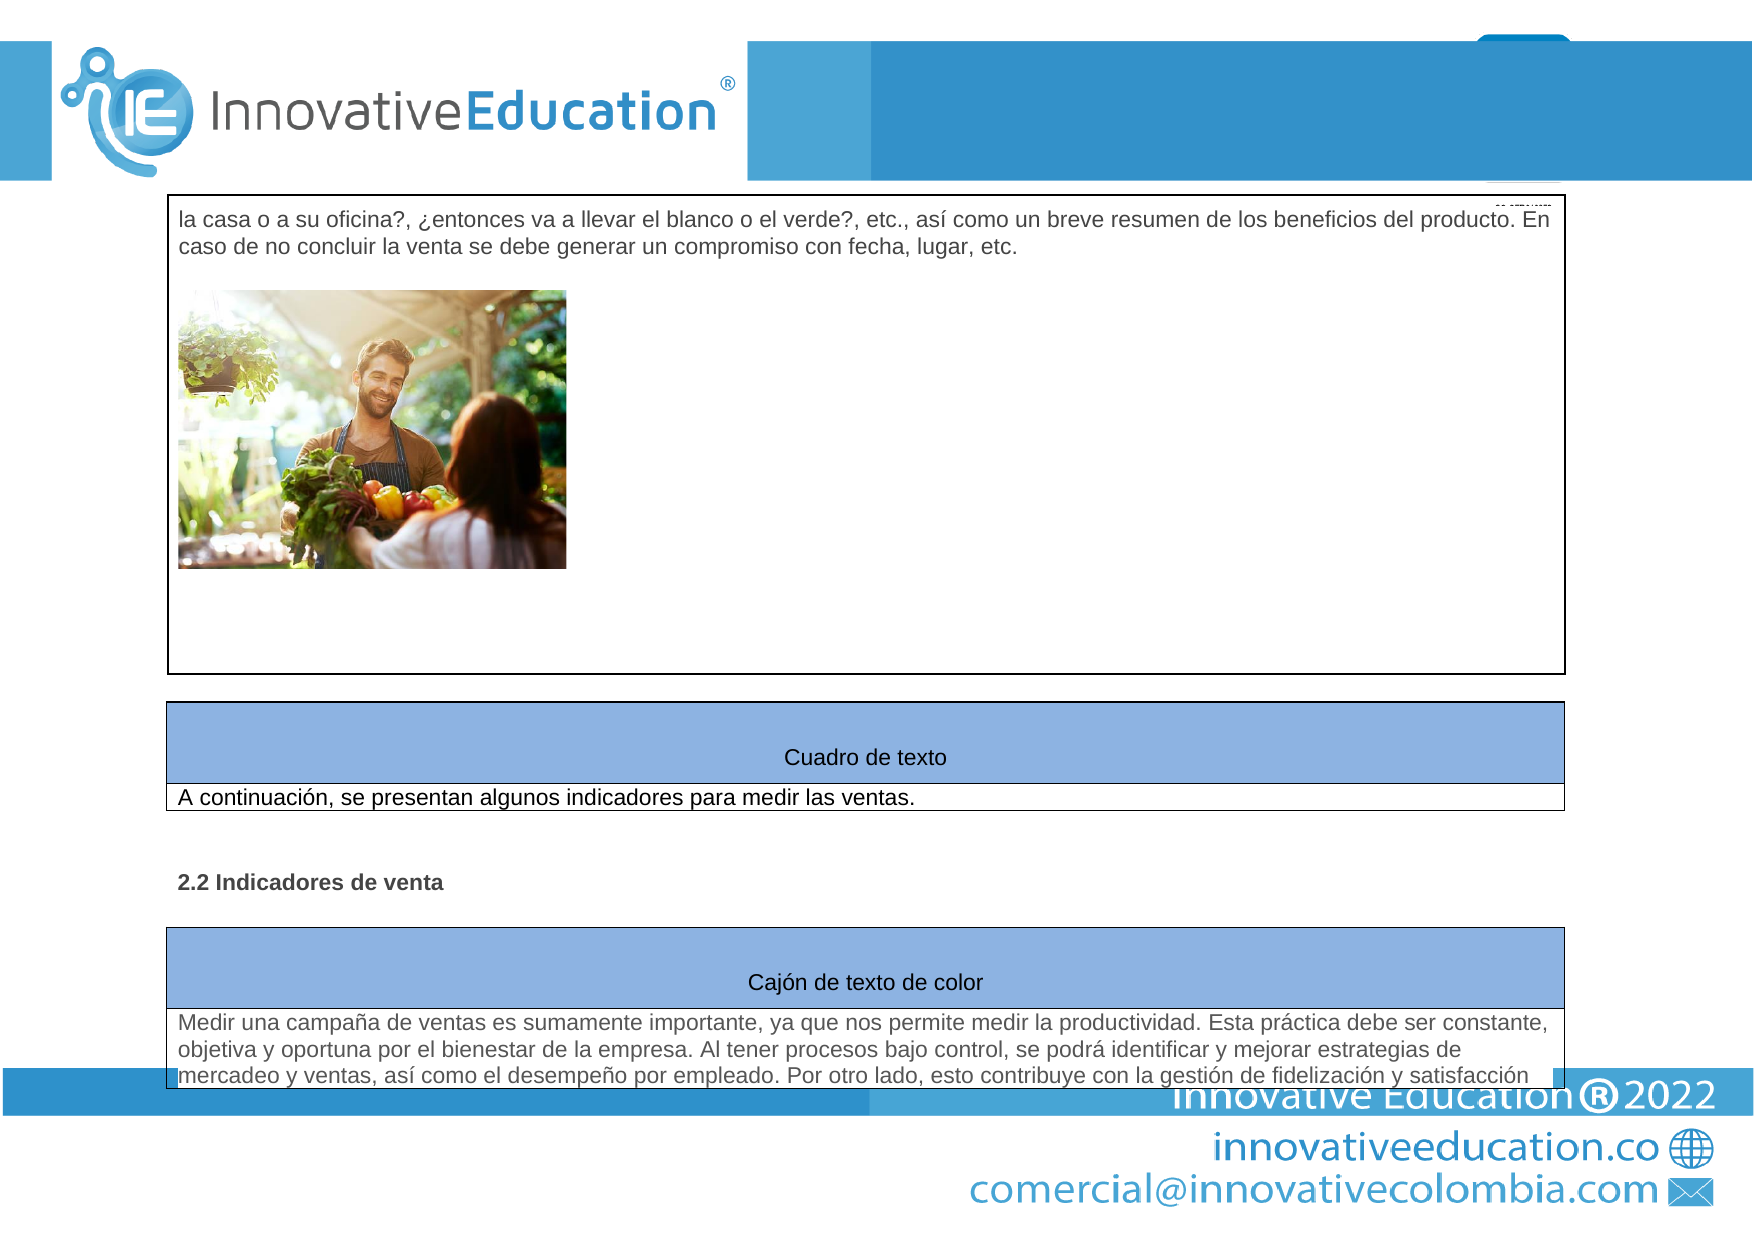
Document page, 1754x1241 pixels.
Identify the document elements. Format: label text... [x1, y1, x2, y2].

table_header Cajón de texto de color [167, 928, 1564, 1008]
text 2.2 Indicadores de venta [177, 869, 1577, 895]
picture [2, 1067, 1754, 1213]
table_cell A continuación, se presentan algunos indicadores para medir las ventas. [167, 784, 1564, 810]
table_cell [169, 196, 1564, 673]
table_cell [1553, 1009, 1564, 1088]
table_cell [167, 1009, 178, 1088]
picture [178, 290, 567, 569]
picture [0, 28, 1752, 214]
table_header Cuadro de texto [167, 703, 1564, 783]
